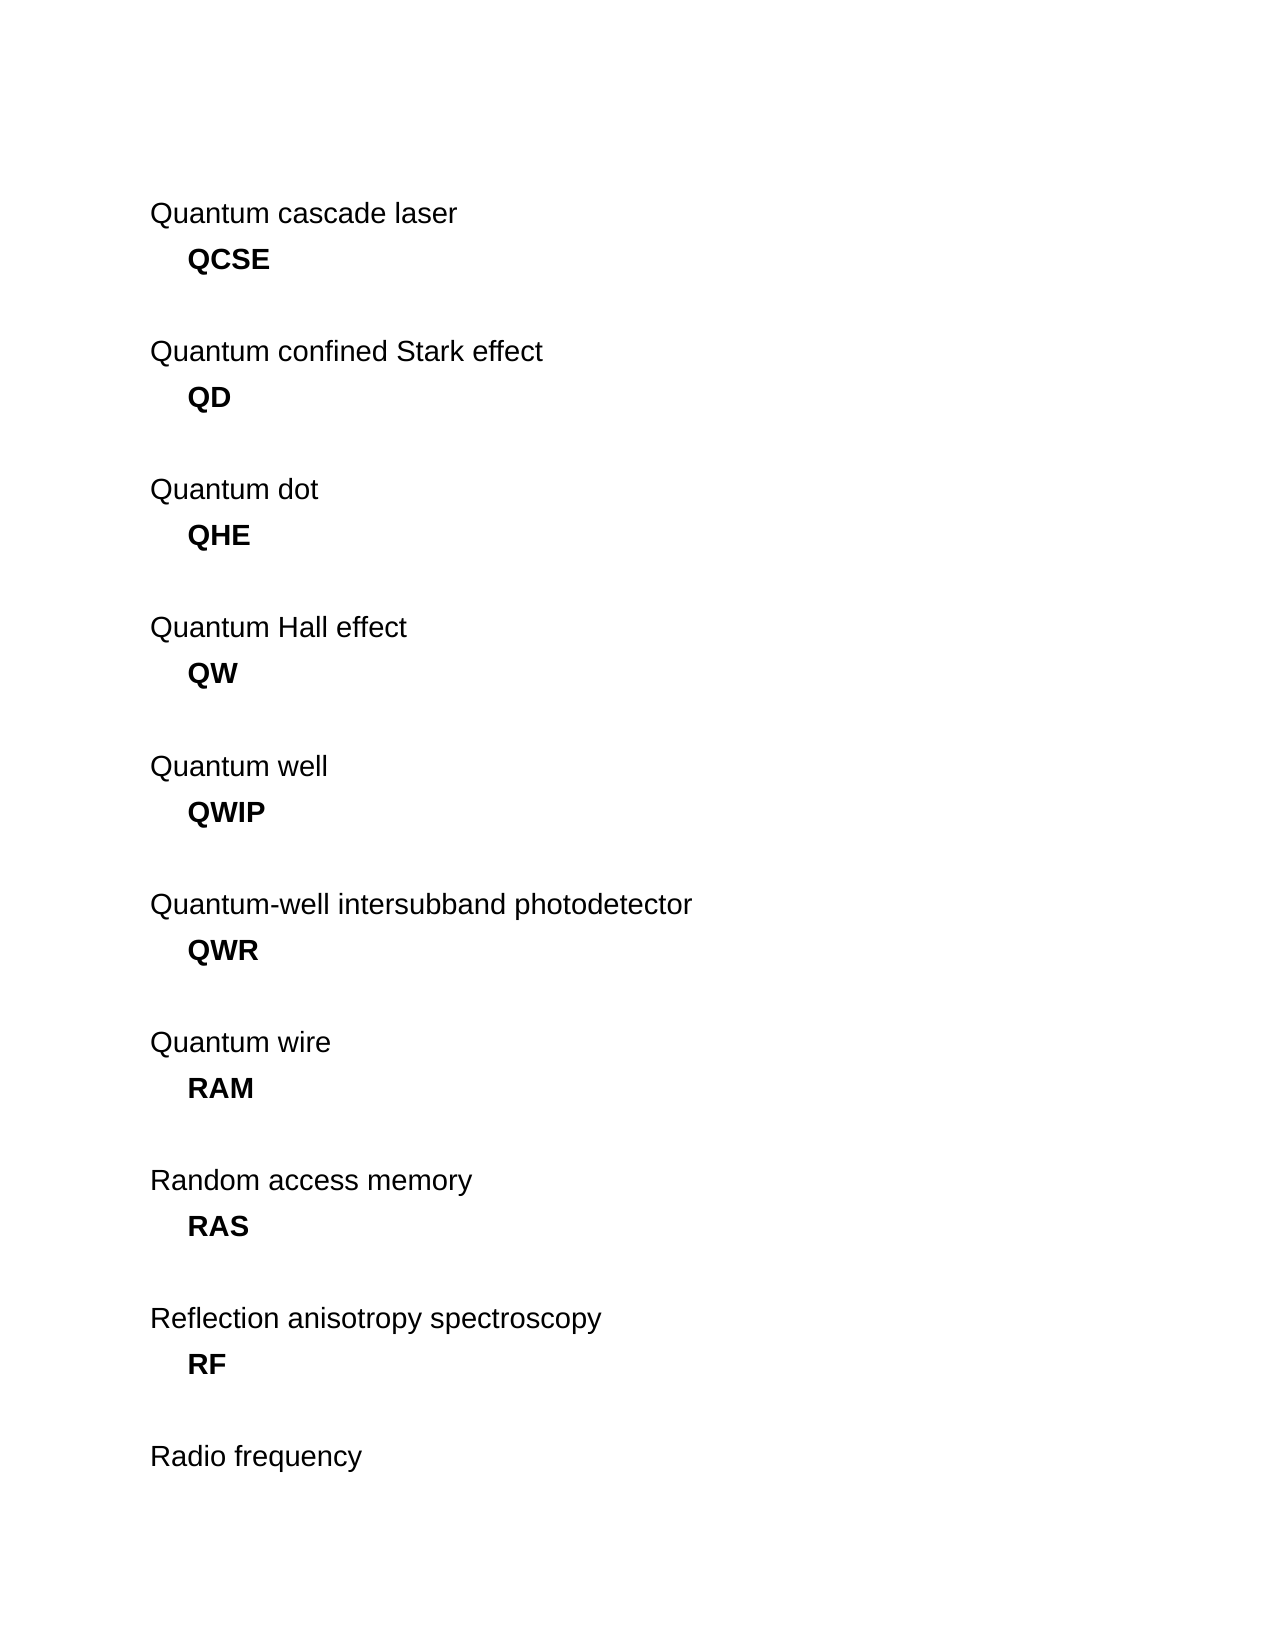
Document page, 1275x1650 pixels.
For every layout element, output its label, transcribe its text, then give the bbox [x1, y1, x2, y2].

text Quantum confined Stark effect [150, 334, 1125, 368]
text RF [187, 1347, 1125, 1381]
text Random access memory [150, 1163, 1125, 1196]
text Radio frequency [150, 1439, 1125, 1473]
text QCSE [187, 242, 1125, 276]
text Reflection anisotropy spectroscopy [150, 1301, 1125, 1334]
text Quantum Hall effect [150, 610, 1125, 644]
text Quantum well [150, 748, 1125, 782]
text Quantum wire [150, 1025, 1125, 1058]
text QW [187, 656, 1125, 690]
text RAS [187, 1209, 1125, 1242]
text QWR [187, 933, 1125, 966]
text Quantum dot [150, 472, 1125, 506]
text QWIP [187, 794, 1125, 828]
text Quantum cascade laser [150, 196, 1125, 229]
text RAM [187, 1071, 1125, 1104]
text QHE [187, 518, 1125, 552]
text QD [187, 380, 1125, 414]
text Quantum-well intersubband photodetector [150, 887, 1125, 920]
